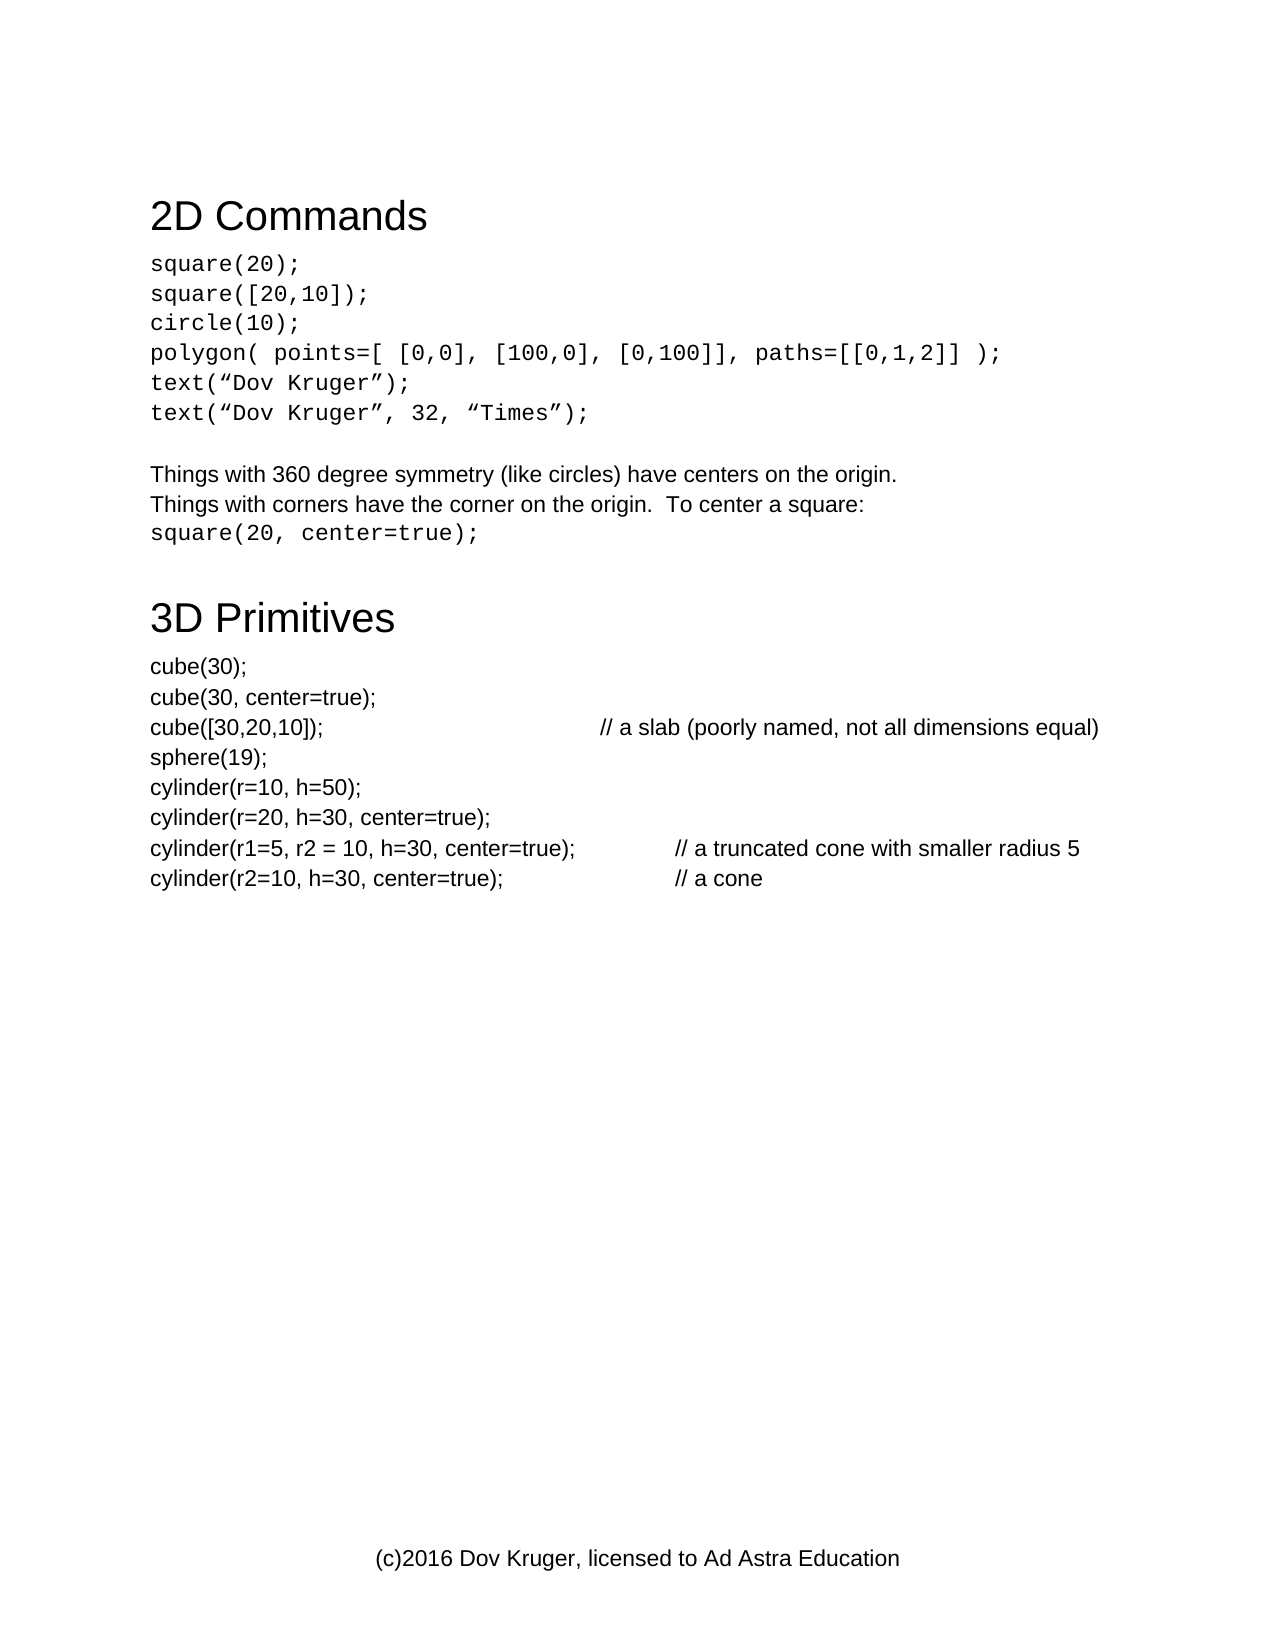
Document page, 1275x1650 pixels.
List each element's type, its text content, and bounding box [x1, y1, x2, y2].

text cylinder(r2=10, h=30, center=true); // a cone [150, 865, 1125, 891]
text cylinder(r1=5, r2 = 10, h=30, center=true); // a truncated cone with smaller radius 5 [150, 834, 1125, 861]
text cube(30); [150, 653, 1125, 680]
text circle(10); [150, 312, 1125, 338]
text text(“Dov Kruger”); [150, 371, 1125, 397]
text Things with 360 degree symmetry (like circles) have centers on the origin. [150, 461, 1125, 487]
subtitle 3D Primitives [150, 593, 1125, 641]
text Things with corners have the corner on the origin. To center a square: square(20, center=true); [150, 491, 1125, 547]
text cylinder(r=10, h=50); [150, 774, 1125, 801]
text polygon( points=[ [0,0], [100,0], [0,100]], paths=[[0,1,2]] ); [150, 341, 1125, 367]
text square([20,10]); [150, 282, 1125, 308]
subtitle 2D Commands [150, 192, 1125, 239]
text text(“Dov Kruger”, 32, “Times”); [150, 401, 1125, 427]
text square(20); [150, 252, 1125, 278]
text cube([30,20,10]); // a slab (poorly named, not all dimensions equal) [150, 714, 1125, 740]
text cube(30, center=true); [150, 683, 1125, 710]
text cylinder(r=20, h=30, center=true); [150, 804, 1125, 831]
text sphere(19); [150, 744, 1125, 770]
